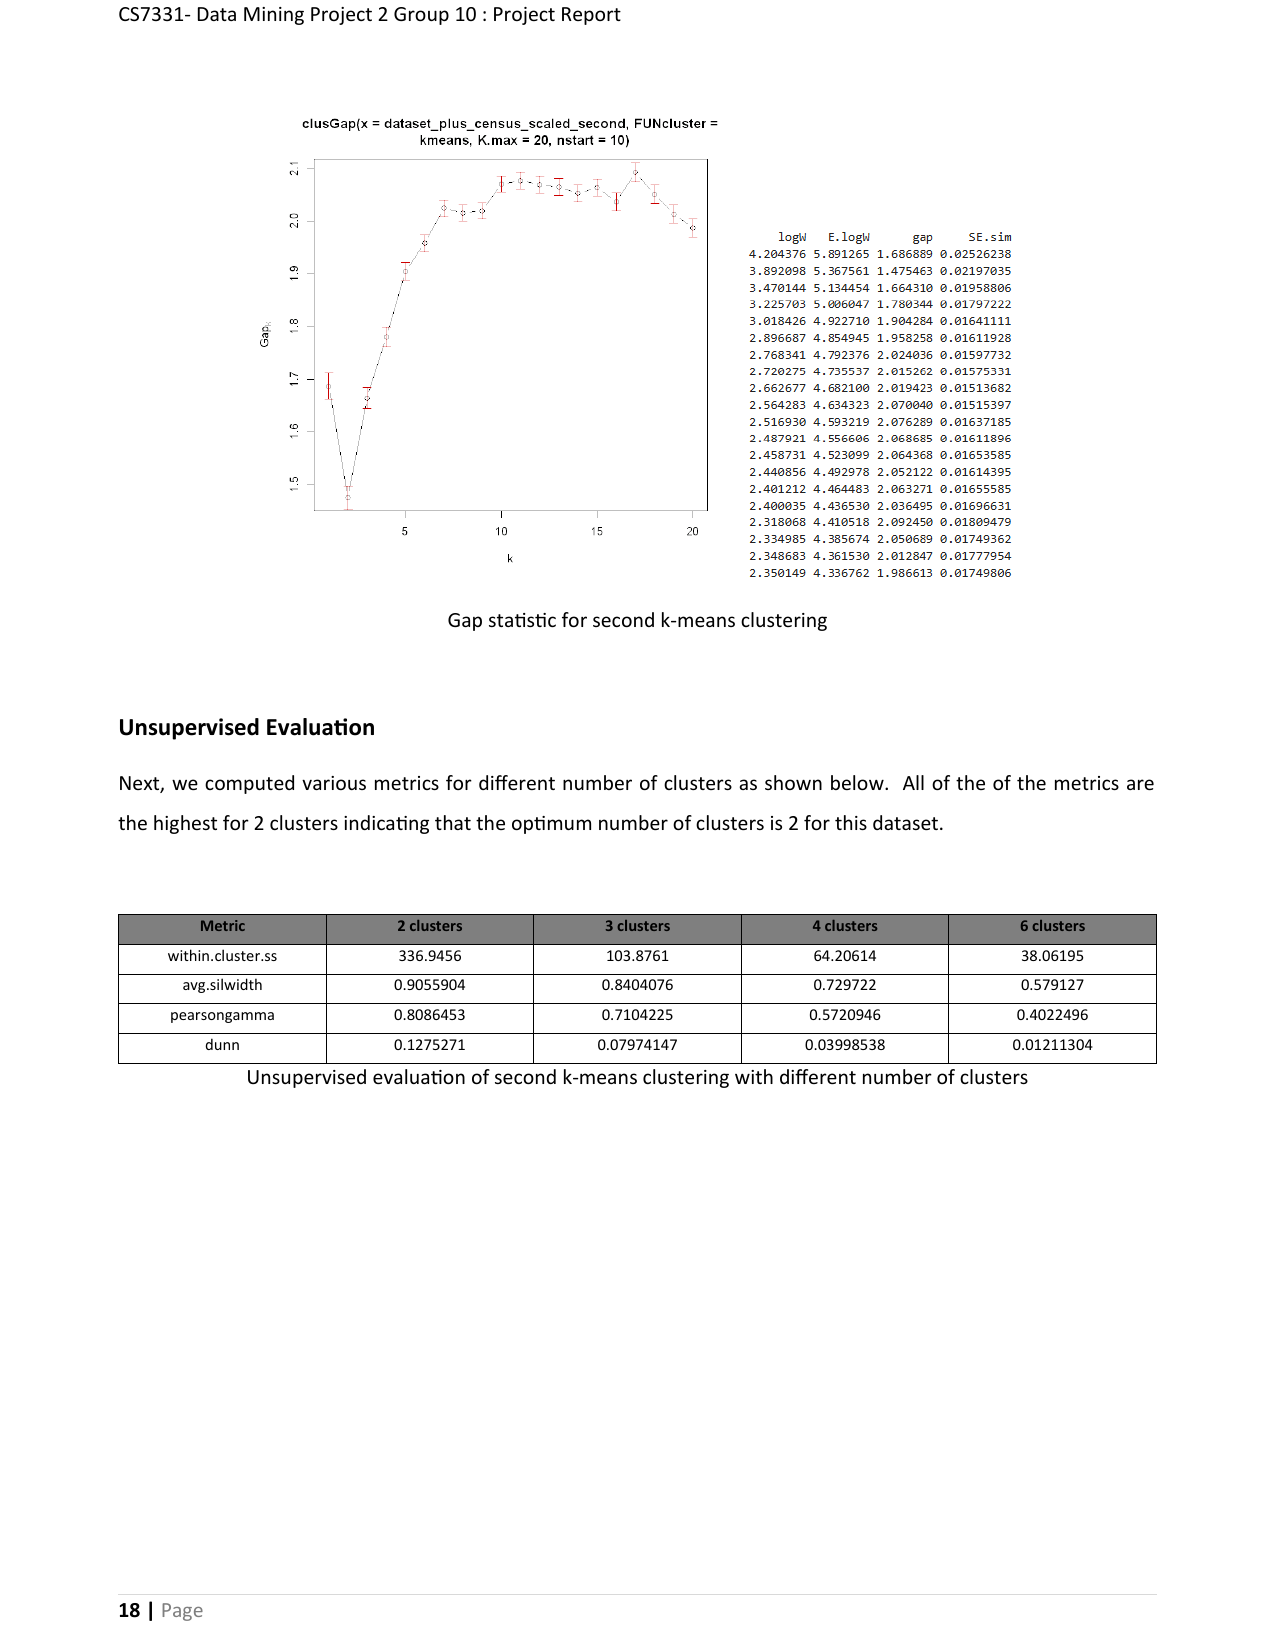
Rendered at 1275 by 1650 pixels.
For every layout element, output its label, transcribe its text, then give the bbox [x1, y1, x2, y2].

table_cell 0.5720946 [742, 1004, 948, 1033]
text Next, we computed various metrics for different number of clusters as shown below. All of the of the metrics are the highest for 2 clusters indicating that the optimum number of clusters is 2 for this dataset. [118, 769, 1157, 836]
text Unsupervised Evaluation [118, 711, 1157, 741]
table_cell dunn [119, 1034, 326, 1062]
table_cell pearsongamma [119, 1004, 326, 1033]
table_cell 336.9456 [327, 945, 533, 973]
table_cell 0.01211304 [949, 1034, 1156, 1062]
table_header 4 clusters [742, 915, 948, 944]
table_cell 0.4022496 [949, 1004, 1156, 1033]
table_cell avg.silwidth [119, 975, 326, 1003]
table_cell within.cluster.ss [119, 945, 326, 973]
table_cell 0.03998538 [742, 1034, 948, 1062]
table_cell 0.1275271 [327, 1034, 533, 1062]
table_header 2 clusters [327, 915, 533, 944]
table_cell 0.8404076 [534, 975, 741, 1003]
table_cell 0.579127 [949, 975, 1156, 1003]
table_cell 38.06195 [949, 945, 1156, 973]
table_cell 0.7104225 [534, 1004, 741, 1033]
table_cell 103.8761 [534, 945, 741, 973]
table_cell 0.07974147 [534, 1034, 741, 1062]
table_header 3 clusters [534, 915, 741, 944]
table_cell 0.729722 [742, 975, 948, 1003]
table_header Metric [119, 915, 326, 944]
text Gap statistic for second k-means clustering [118, 606, 1157, 632]
text Unsupervised evaluation of second k-means clustering with different number of clusters [118, 1064, 1157, 1090]
table_cell 0.9055904 [327, 975, 533, 1003]
table_cell 0.8086453 [327, 1004, 533, 1033]
picture [745, 231, 1017, 580]
picture [258, 103, 736, 580]
table_cell 64.20614 [742, 945, 948, 973]
table_header 6 clusters [949, 915, 1156, 944]
